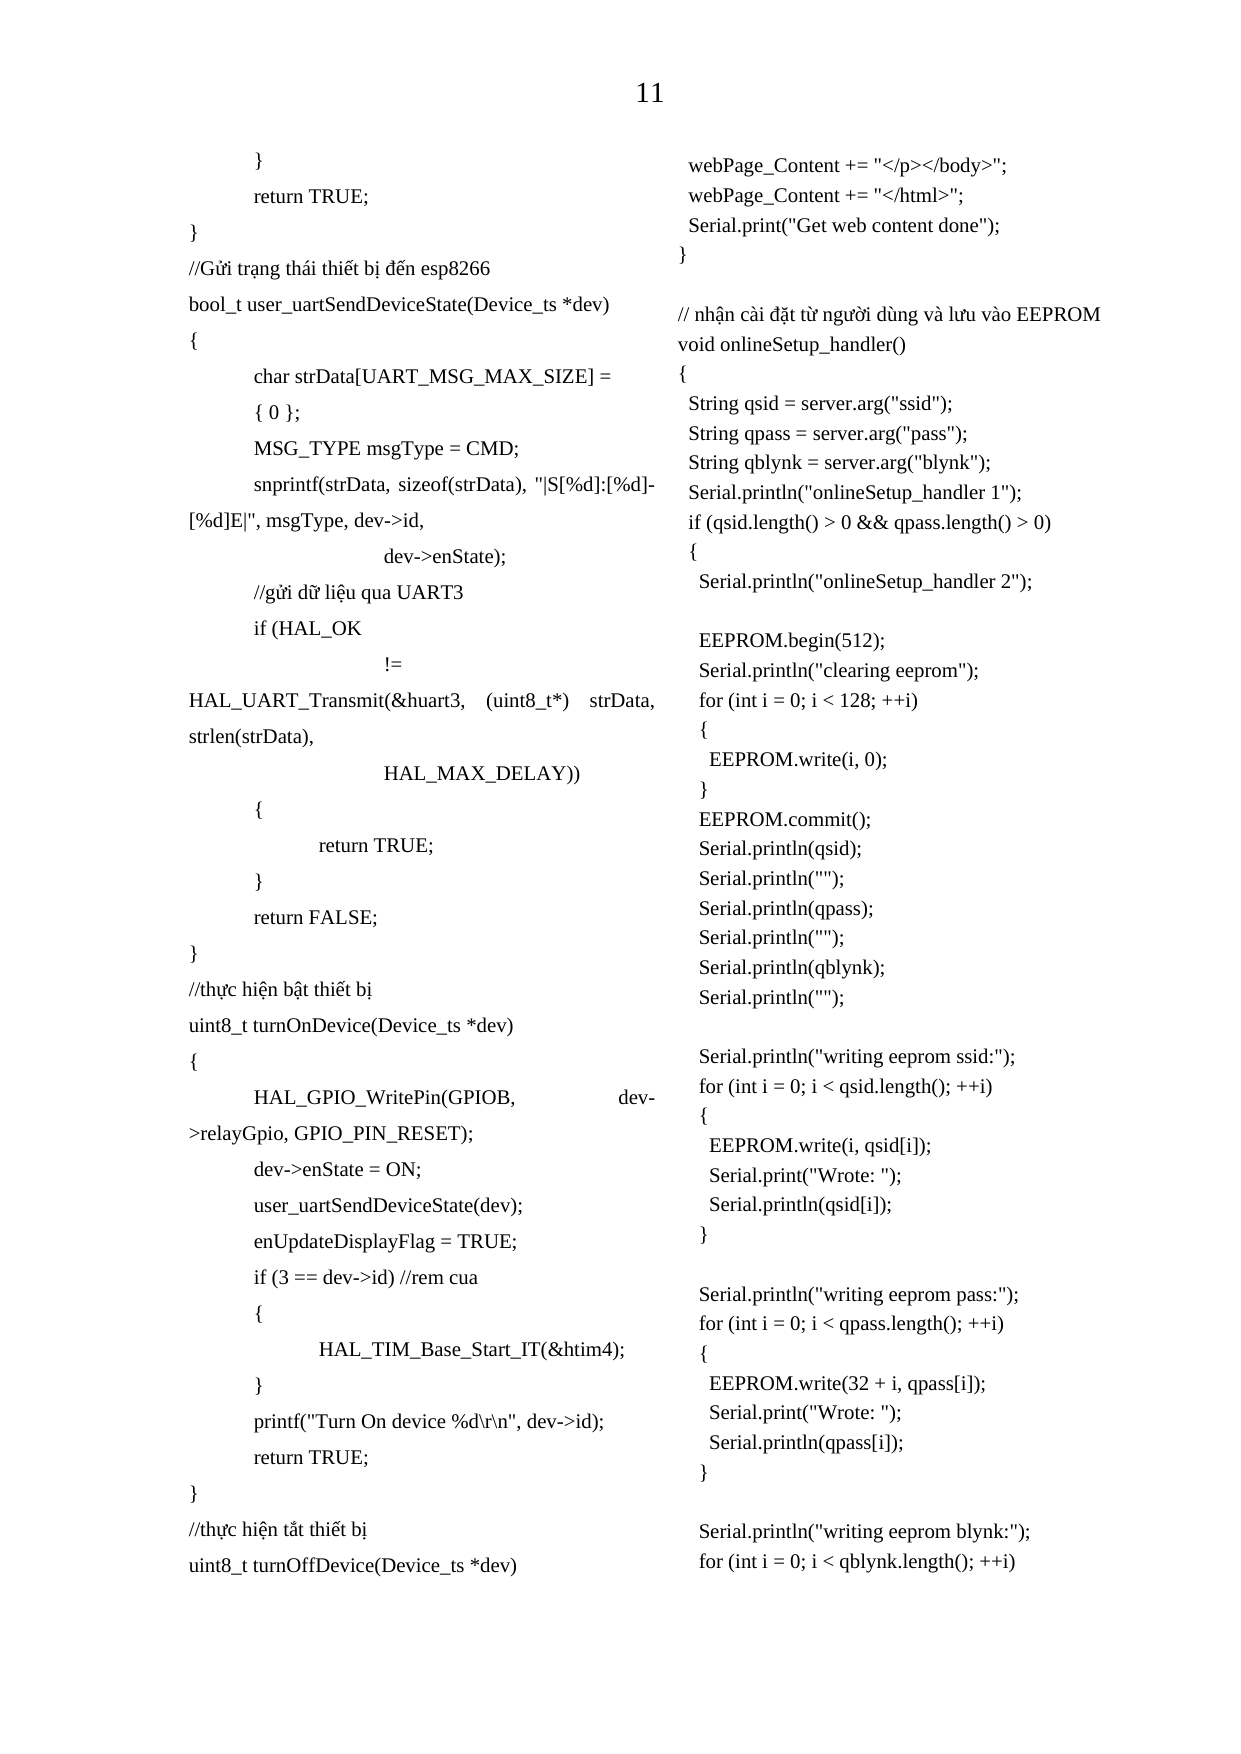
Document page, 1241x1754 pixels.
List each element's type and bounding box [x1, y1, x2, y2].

table_header [666, 148, 1122, 1594]
table_header [177, 148, 666, 1594]
